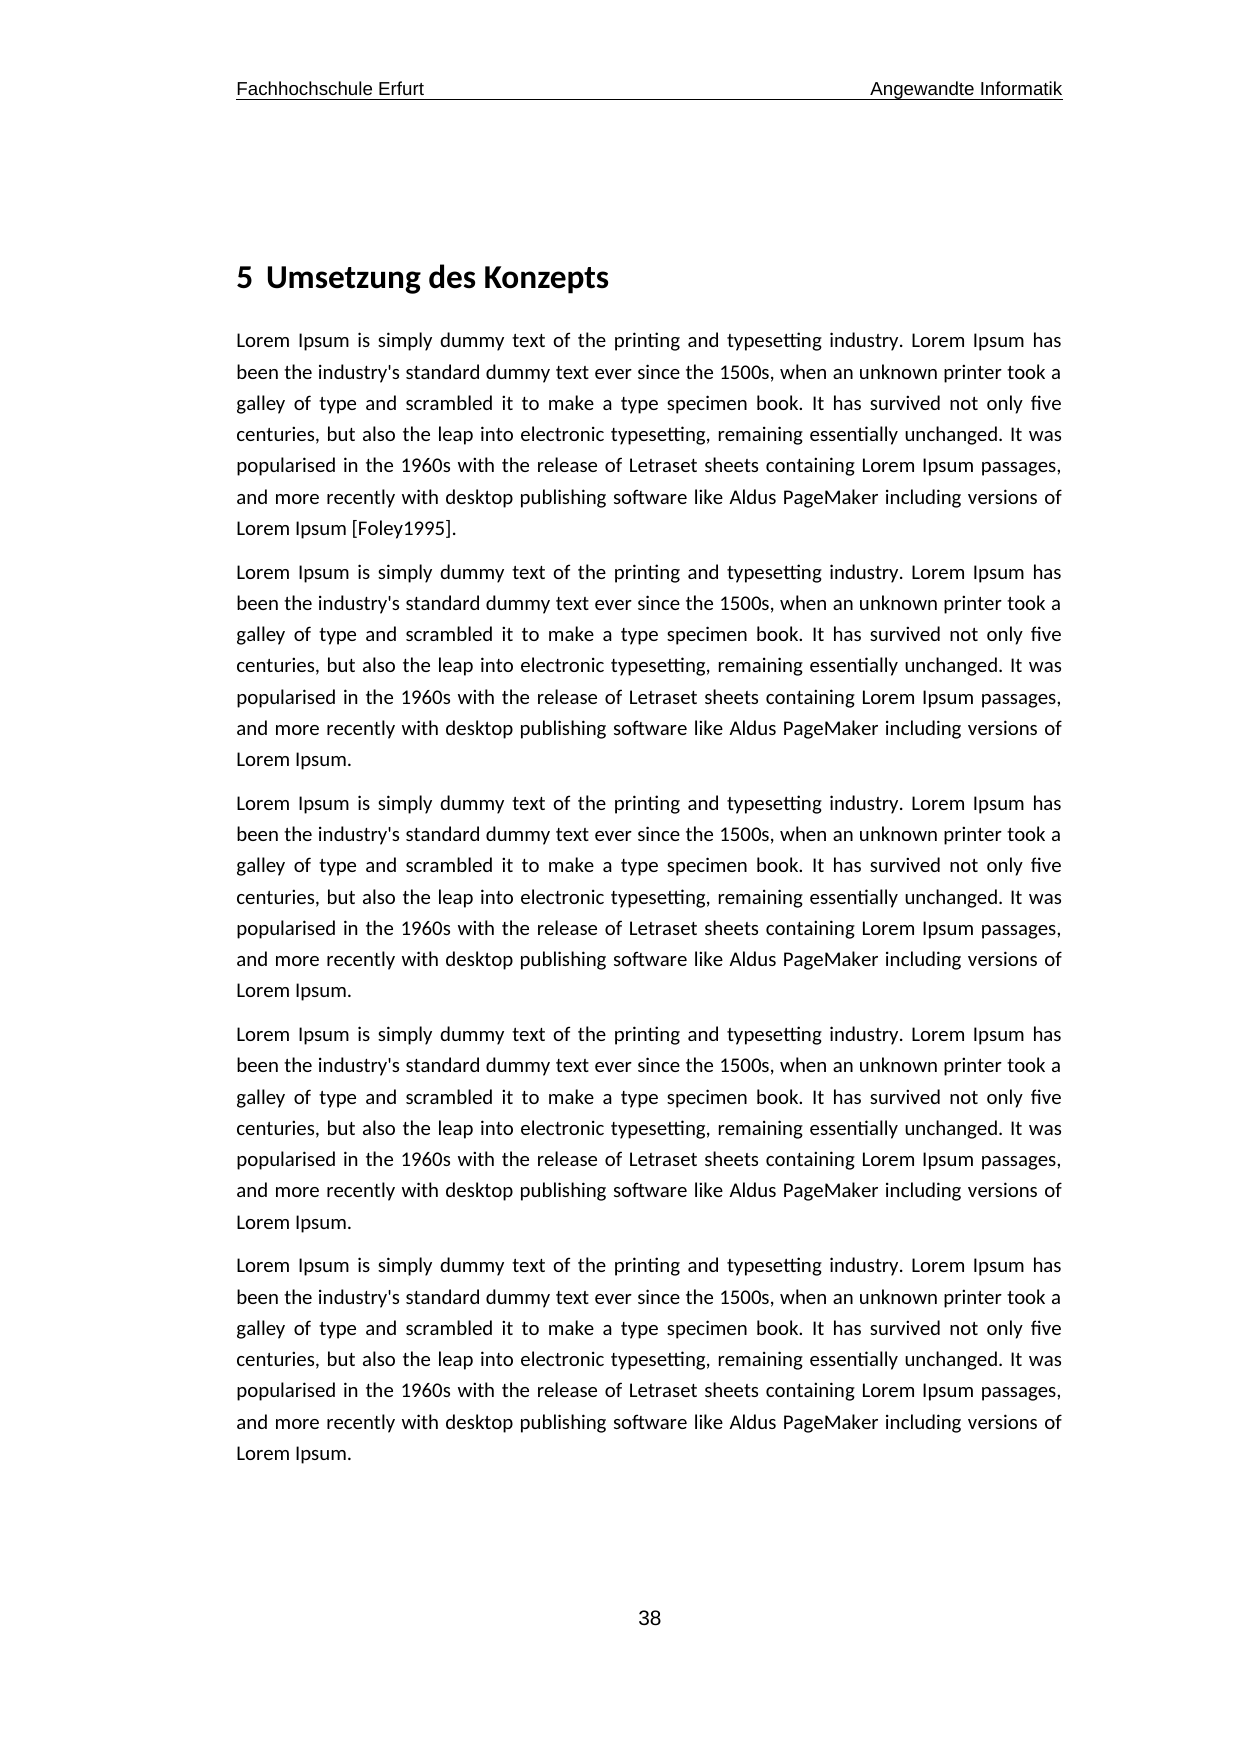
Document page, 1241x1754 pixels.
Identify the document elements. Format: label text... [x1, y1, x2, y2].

text Lorem Ipsum is simply dummy text of the printing and typesetting industry. Lorem Ipsum has been the industry's standard dummy text ever since the 1500s, when an unknown printer took a galley of type and scrambled it to make a type specimen book. It has survived not only five centuries, but also the leap into electronic typesetting, remaining essentially unchanged. It was popularised in the 1960s with the release of Letraset sheets containing Lorem Ipsum passages, and more recently with desktop publishing software like Aldus PageMaker including versions of Lorem Ipsum [Foley1995]. [236, 322, 1063, 541]
subtitle Umsetzung des Konzepts [236, 256, 1063, 297]
